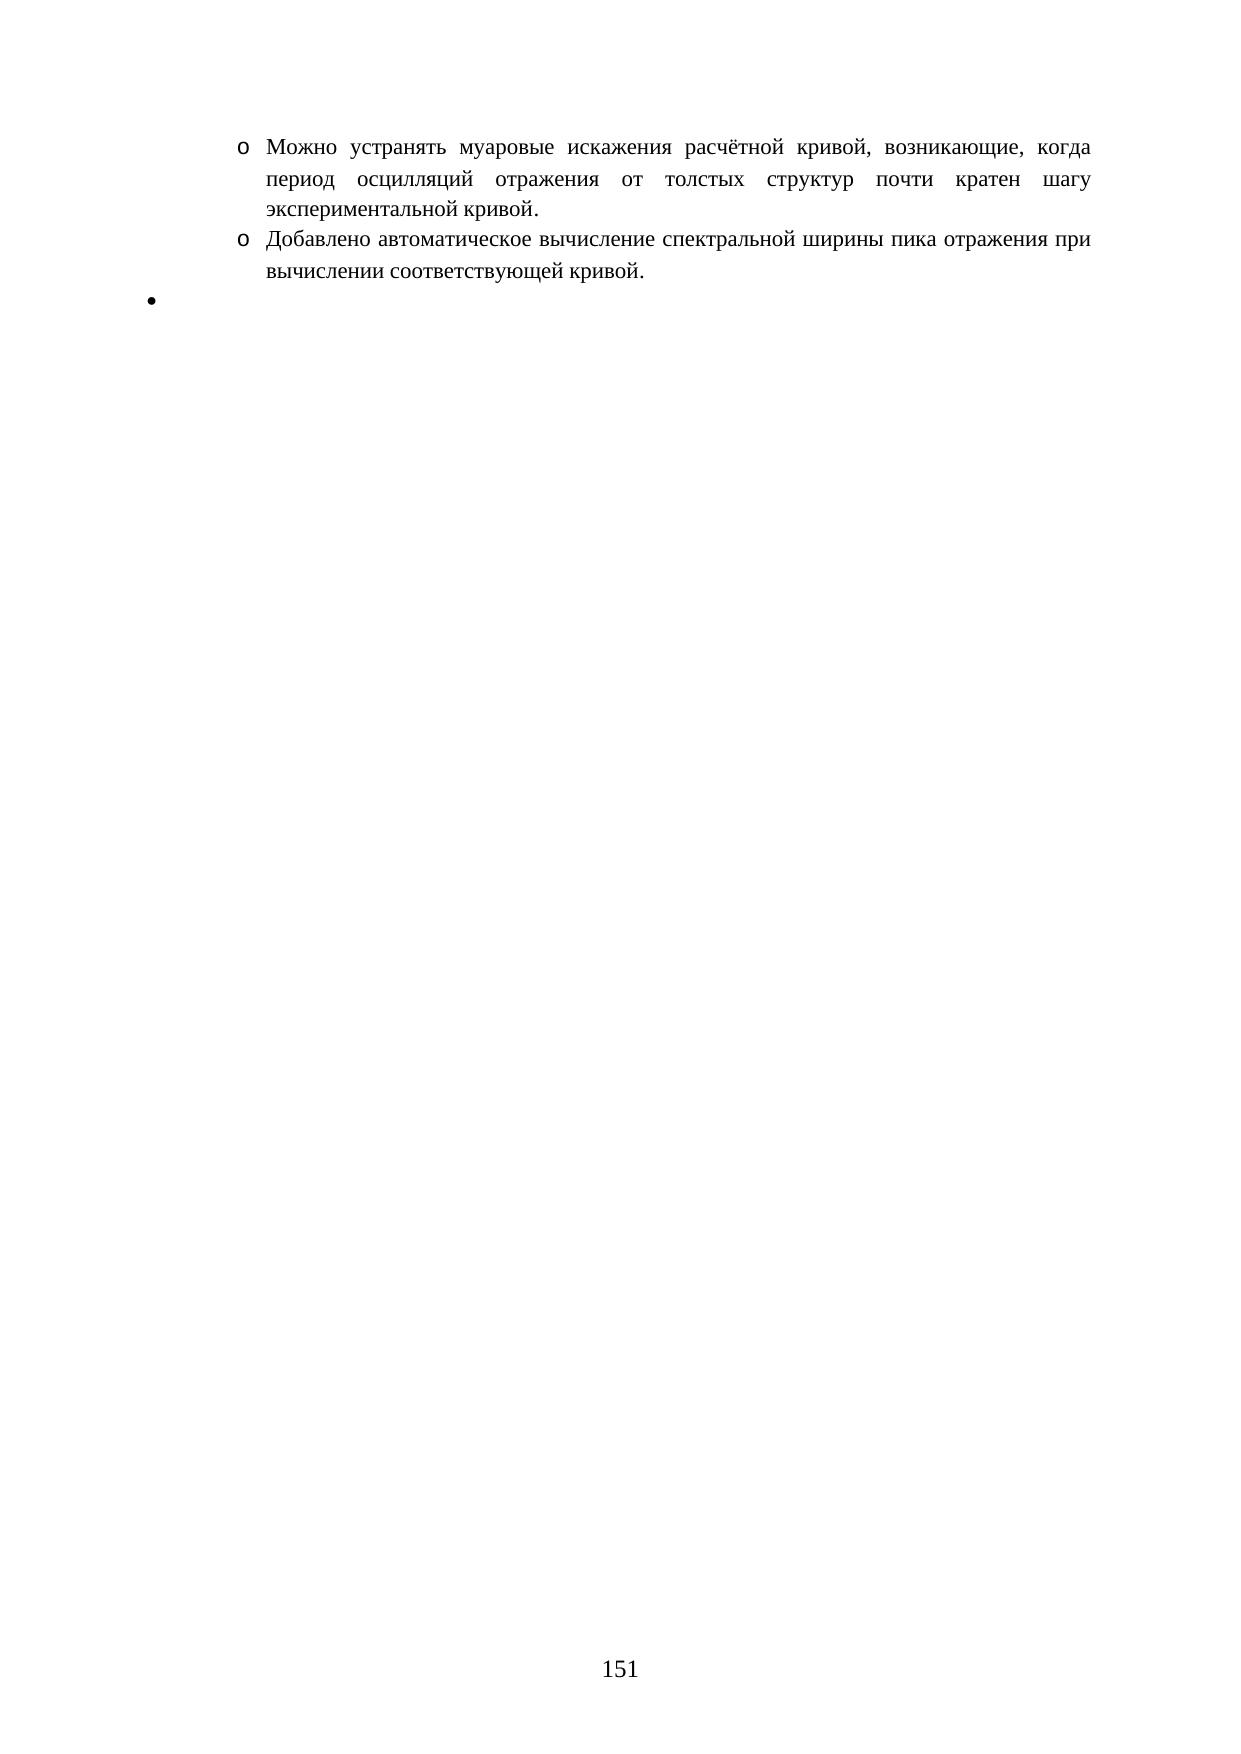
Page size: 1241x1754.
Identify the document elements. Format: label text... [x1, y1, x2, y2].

list Добавлено автоматическое вычисление спектральной ширины пика отражения при вычислении соответствующей кривой. [236, 225, 1093, 284]
list Можно устранять муаровые искажения расчётной кривой, возникающие, когда период осцилляций отражения от толстых структур почти кратен шагу экспериментальной кривой. [236, 133, 1093, 222]
